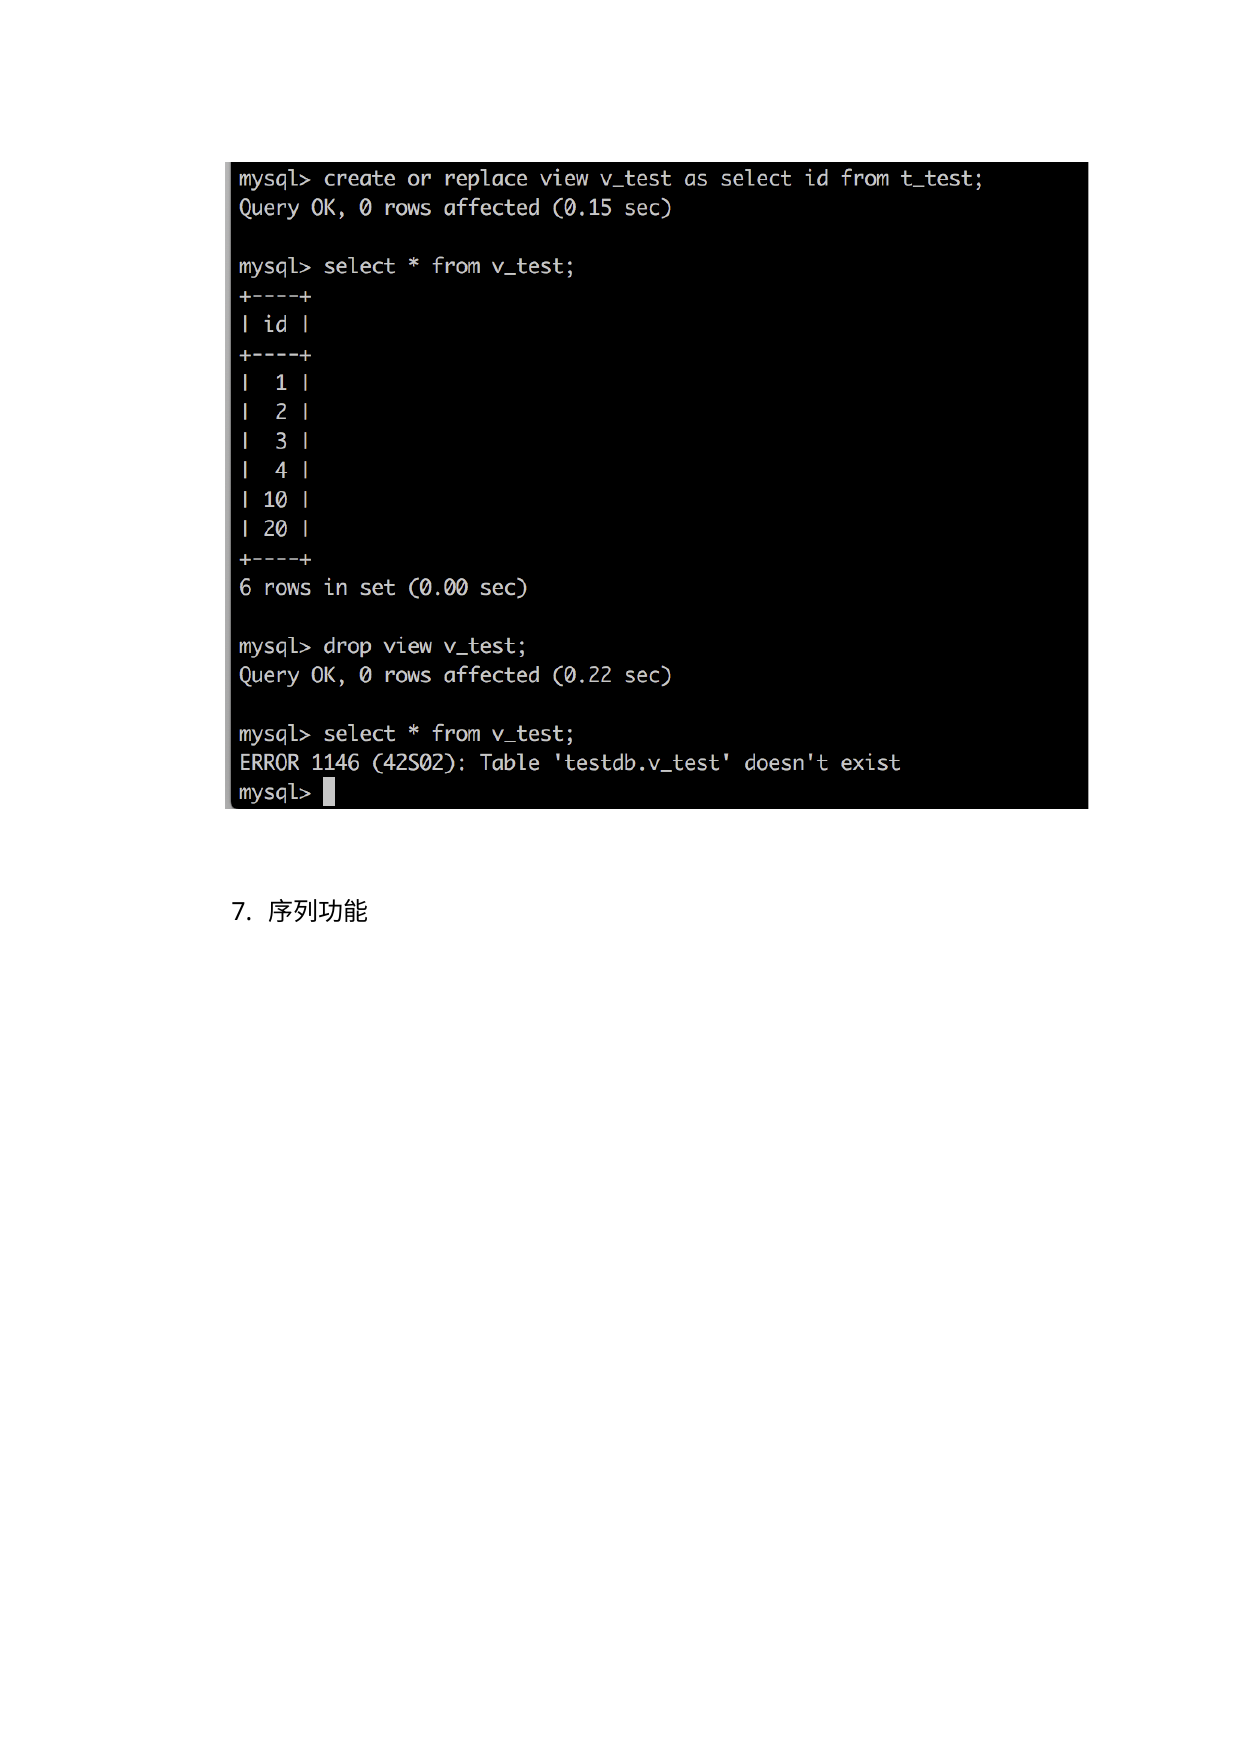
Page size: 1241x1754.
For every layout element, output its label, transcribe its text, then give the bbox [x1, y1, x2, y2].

list 序列功能 [231, 877, 1053, 942]
picture [225, 162, 1089, 809]
